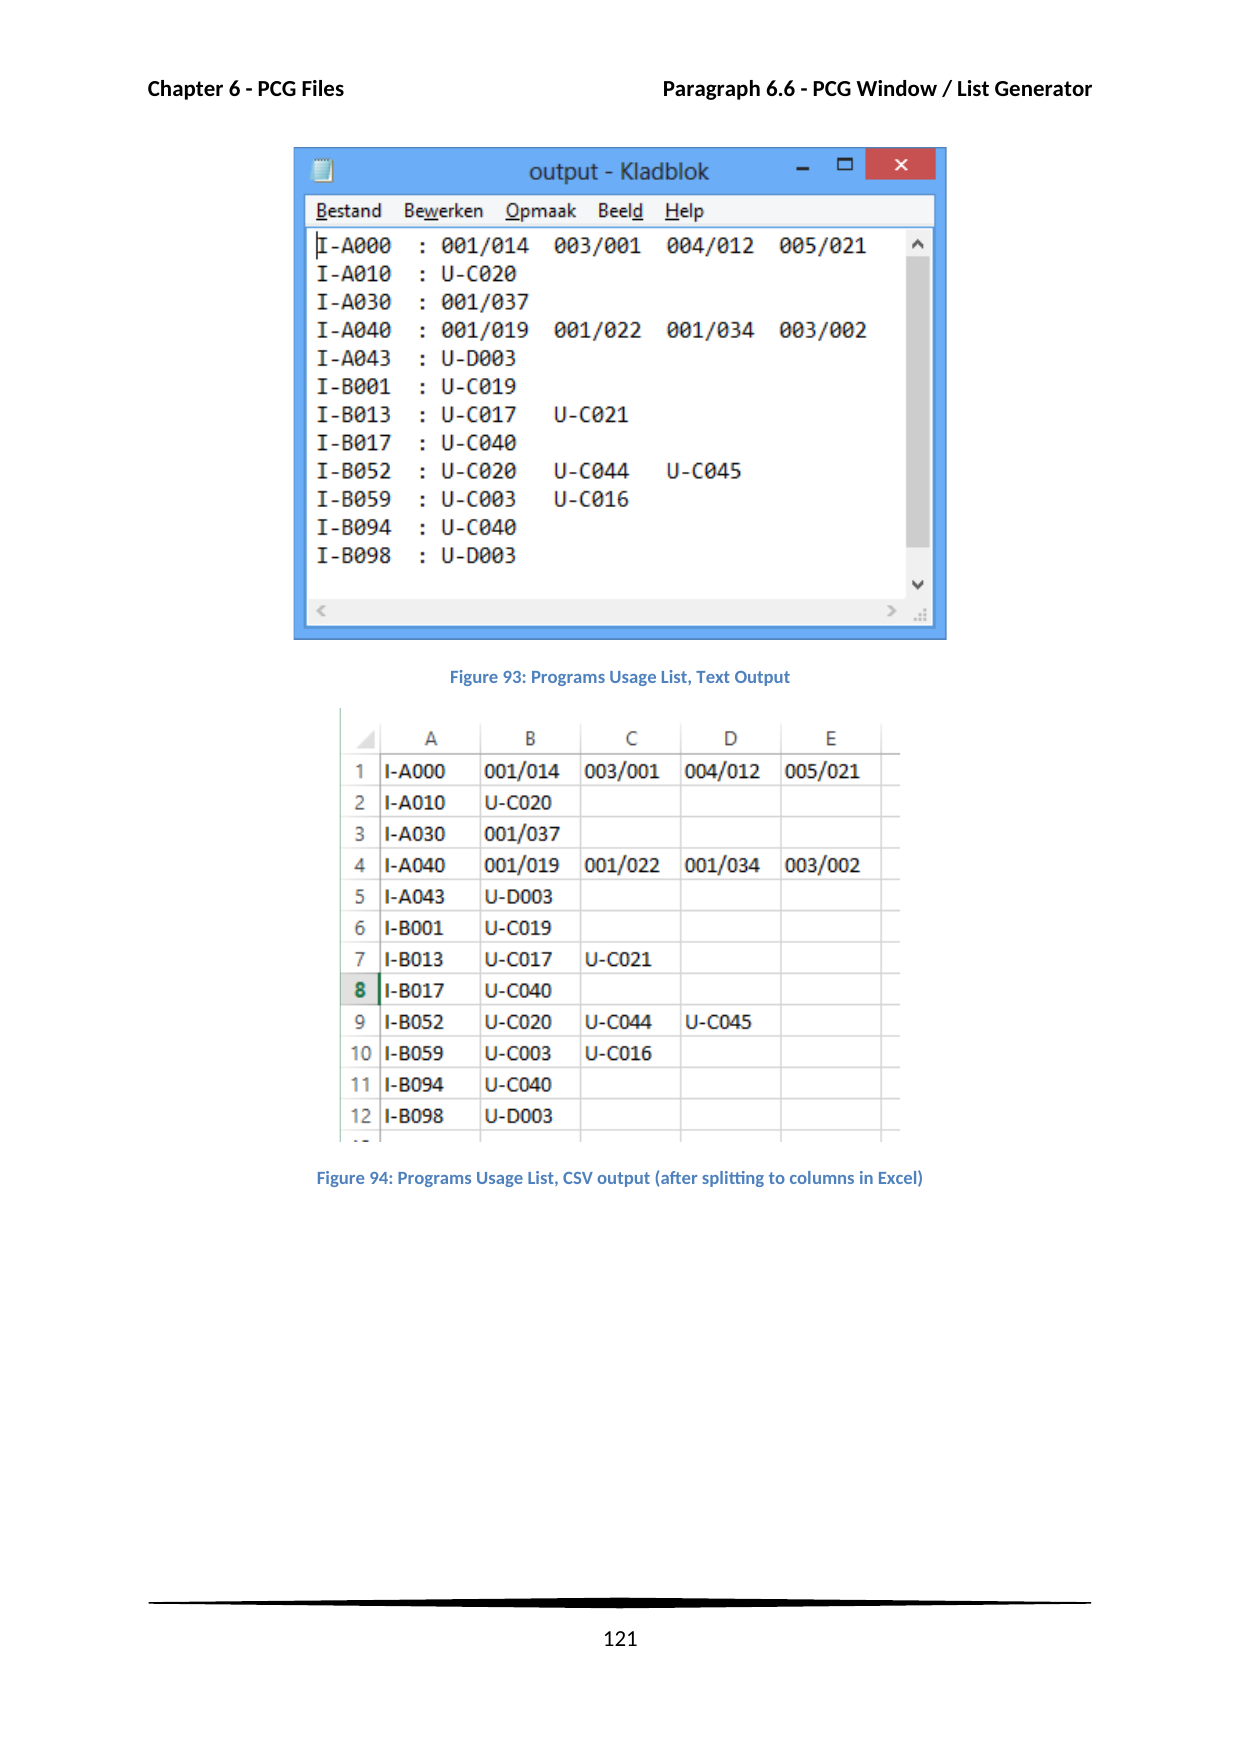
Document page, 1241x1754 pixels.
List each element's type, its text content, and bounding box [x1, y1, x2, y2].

picture [339, 708, 901, 1142]
text Figure 93: Programs Usage List, Text Output [148, 665, 1093, 688]
text Figure 94: Programs Usage List, CSV output (after splitting to columns in Excel) [148, 1167, 1093, 1189]
picture [293, 147, 947, 640]
